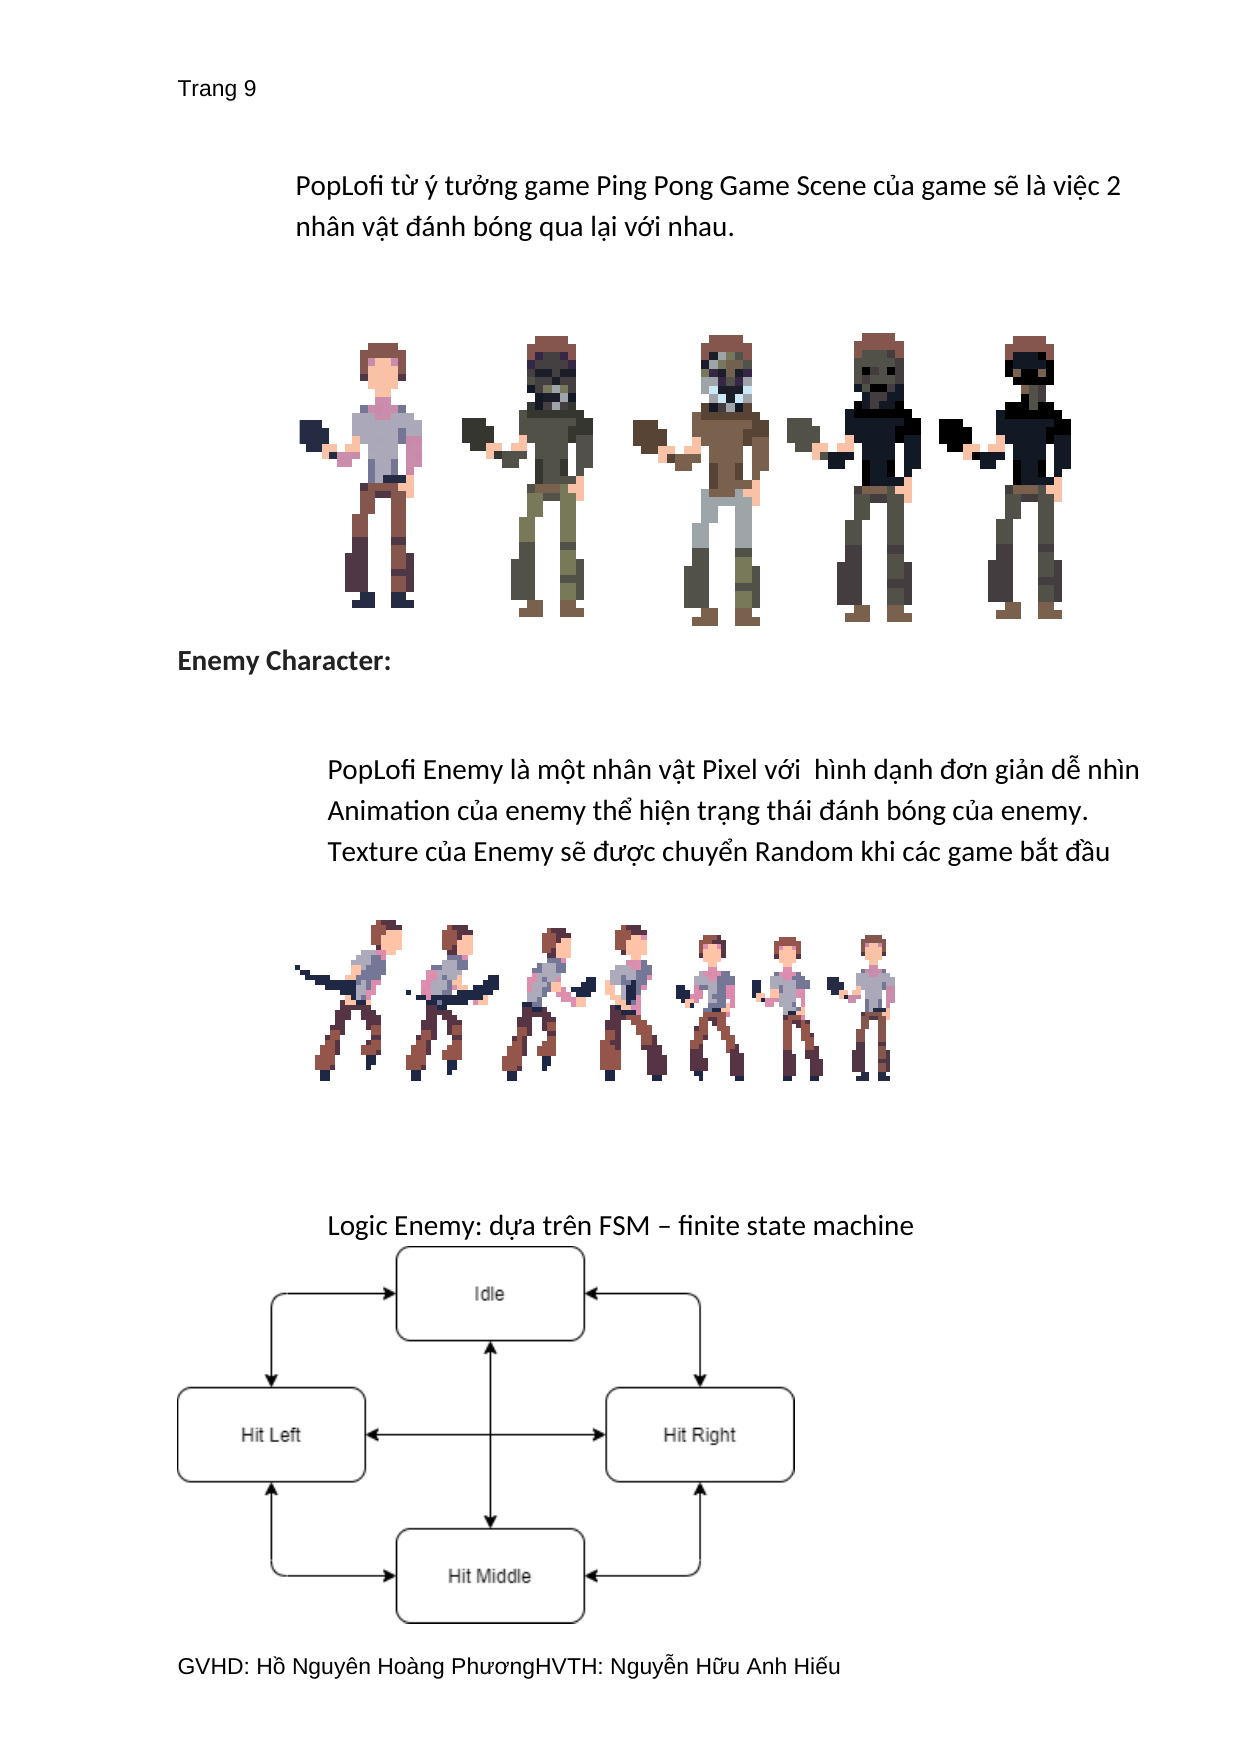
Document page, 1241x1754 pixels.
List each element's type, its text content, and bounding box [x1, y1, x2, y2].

picture [299, 343, 422, 608]
picture [462, 336, 593, 617]
picture [939, 336, 1071, 619]
text PopLofi từ ý tưởng game Ping Pong Game Scene của game sẽ là việc 2 nhân vật đánh bóng qua lại với nhau. [295, 167, 1152, 244]
picture [787, 333, 921, 622]
text Animation của enemy thể hiện trạng thái đánh bóng của enemy. Texture của Enemy sẽ được chuyển Random khi các game bắt đầu [327, 792, 1152, 869]
picture [633, 335, 769, 626]
picture [295, 915, 895, 1081]
picture [177, 1246, 795, 1624]
text PopLofi Enemy là một nhân vật Pixel với hình dạnh đơn giản dễ nhìn [295, 751, 1152, 787]
